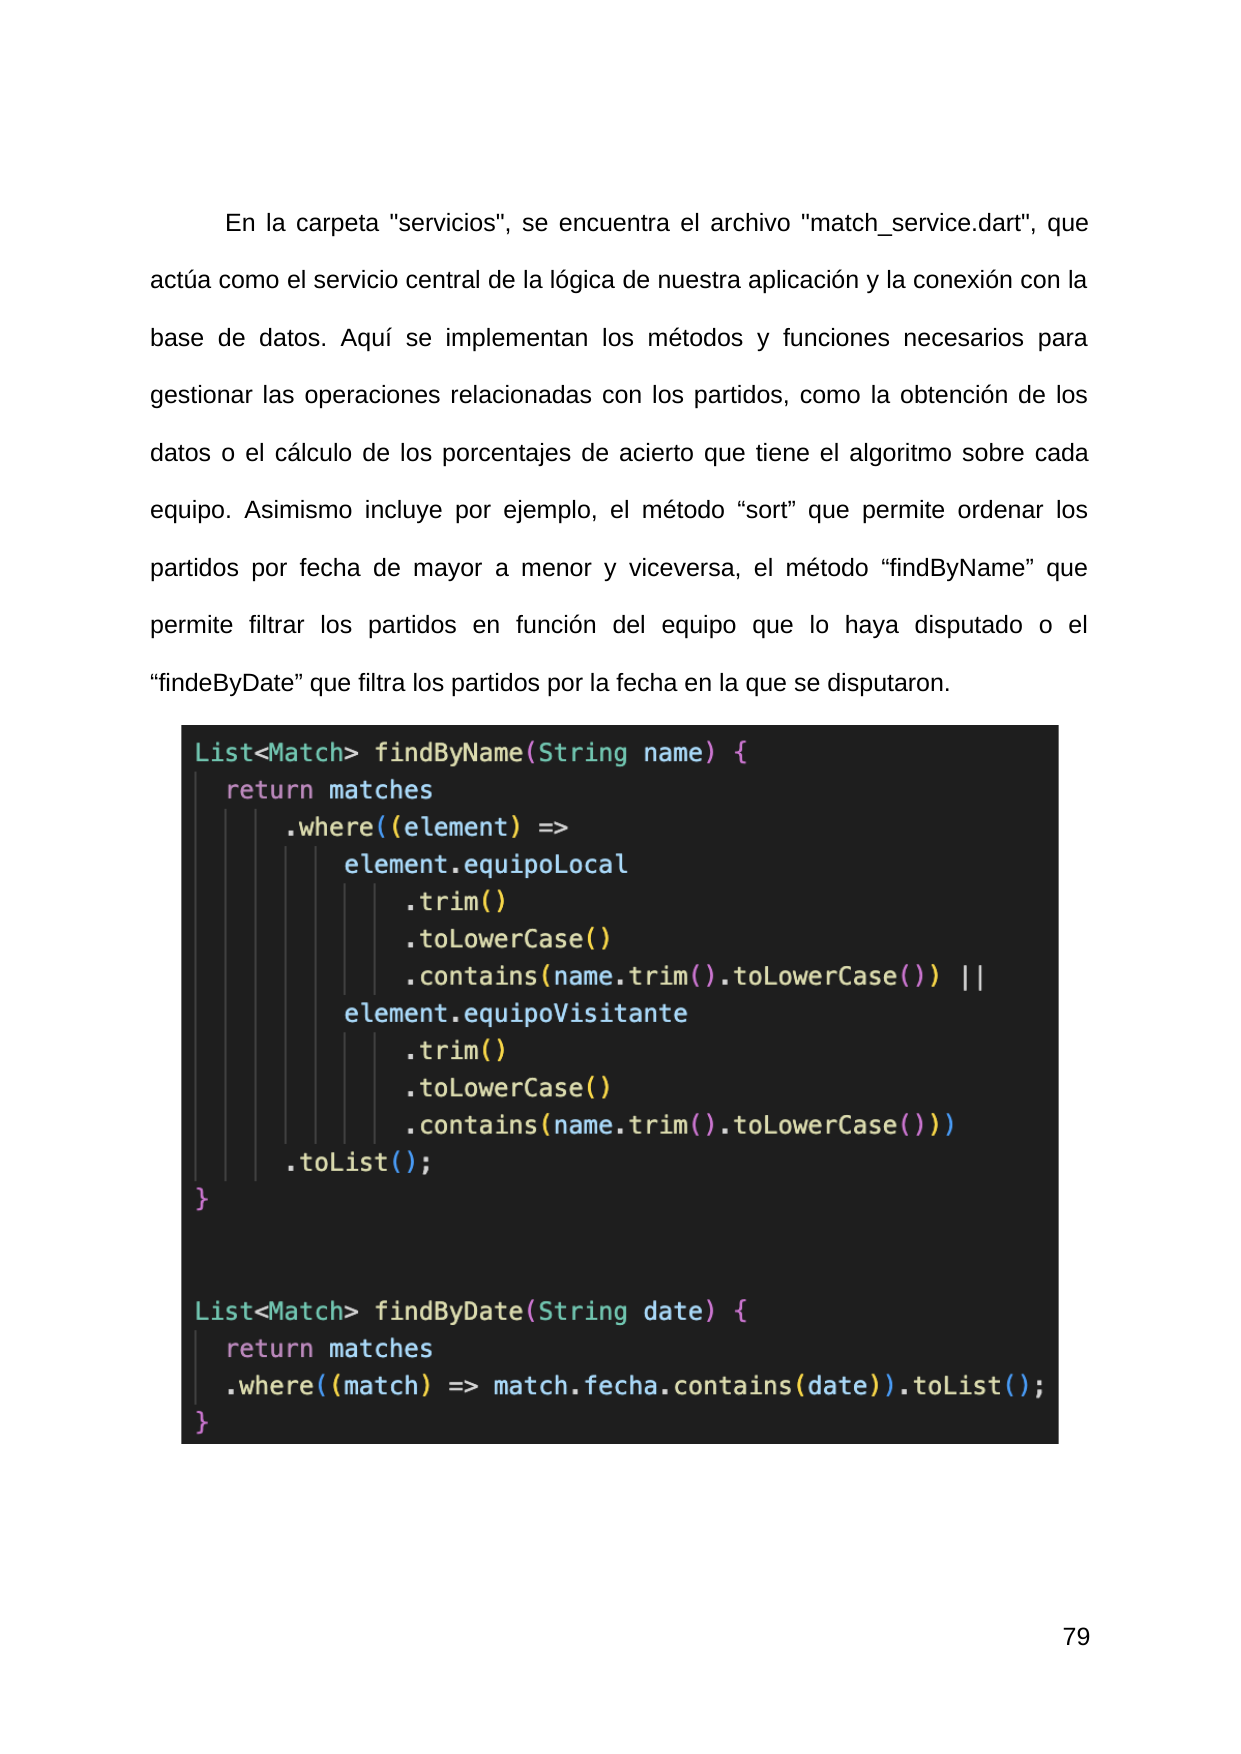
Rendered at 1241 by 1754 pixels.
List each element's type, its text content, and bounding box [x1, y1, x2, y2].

picture [181, 725, 1059, 1444]
text En la carpeta "servicios", se encuentra el archivo "match_service.dart", que actúa como el servicio central de la lógica de nuestra aplicación y la conexión con la base de datos. Aquí se implementan los métodos y funciones necesarios para gestionar las operaciones relacionadas con los partidos, como la obtención de los datos o el cálculo de los porcentajes de acierto que tiene el algoritmo sobre cada equipo. Asimismo incluye por ejemplo, el método “sort” que permite ordenar los partidos por fecha de mayor a menor y viceversa, el método “findByName” que permite filtrar los partidos en función del equipo que lo haya disputado o el “findeByDate” que filtra los partidos por la fecha en la que se disputaron. [150, 207, 1090, 696]
